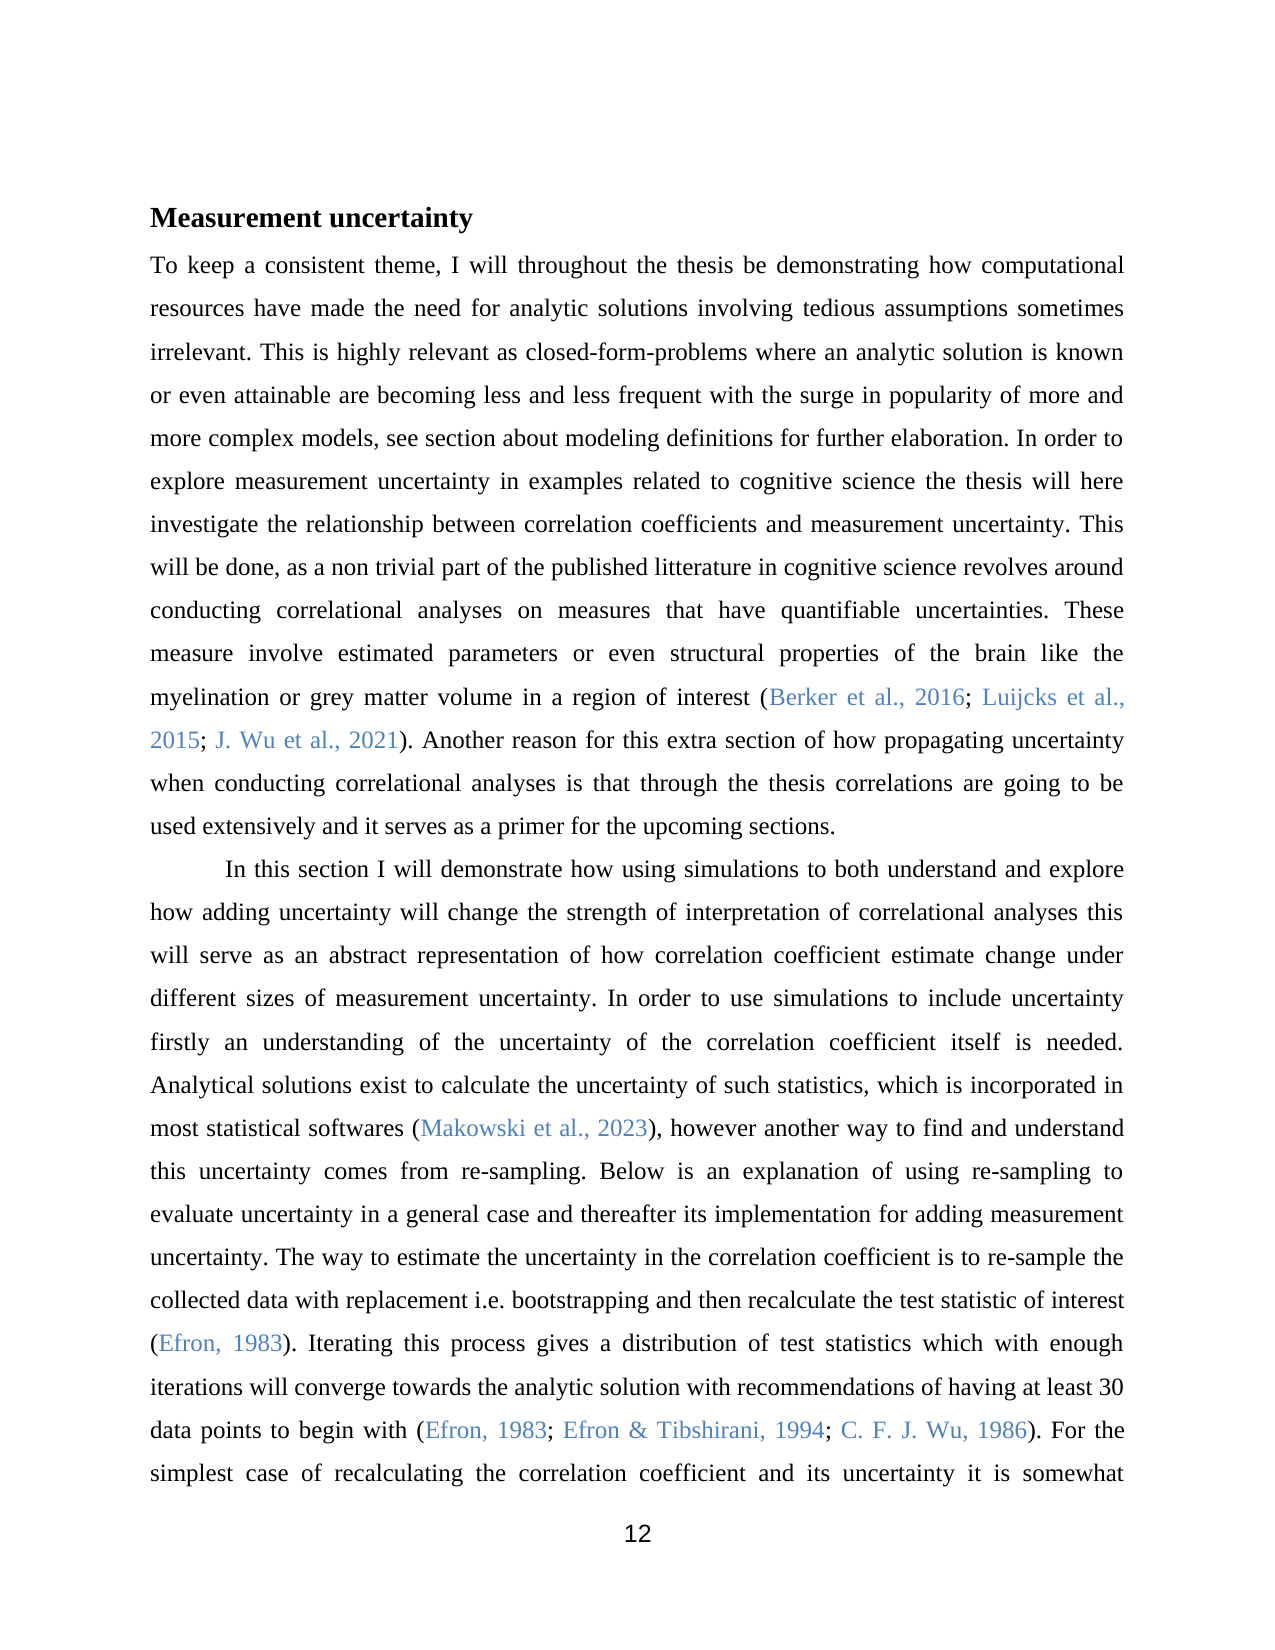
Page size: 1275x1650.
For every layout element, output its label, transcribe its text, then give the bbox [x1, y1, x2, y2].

text To keep a consistent theme, I will throughout the thesis be demonstrating how computational resources have made the need for analytic solutions involving tedious assumptions sometimes irrelevant. This is highly relevant as closed-form-problems where an analytic solution is known or even attainable are becoming less and less frequent with the surge in popularity of more and more complex models, see section about modeling definitions for further elaboration. In order to explore measurement uncertainty in examples related to cognitive science the thesis will here investigate the relationship between correlation coefficients and measurement uncertainty. This will be done, as a non trivial part of the published litterature in cognitive science revolves around conducting correlational analyses on measures that have quantifiable uncertainties. These measure involve estimated parameters or even structural properties of the brain like the myelination or grey matter volume in a region of interest (Berker et al., 2016; Luijcks et al., 2015; J. Wu et al., 2021). Another reason for this extra section of how propagating uncertainty when conducting correlational analyses is that through the thesis correlations are going to be used extensively and it serves as a primer for the upcoming sections. [150, 250, 1125, 840]
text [150, 854, 1125, 1487]
subtitle Measurement uncertainty [150, 200, 1125, 233]
